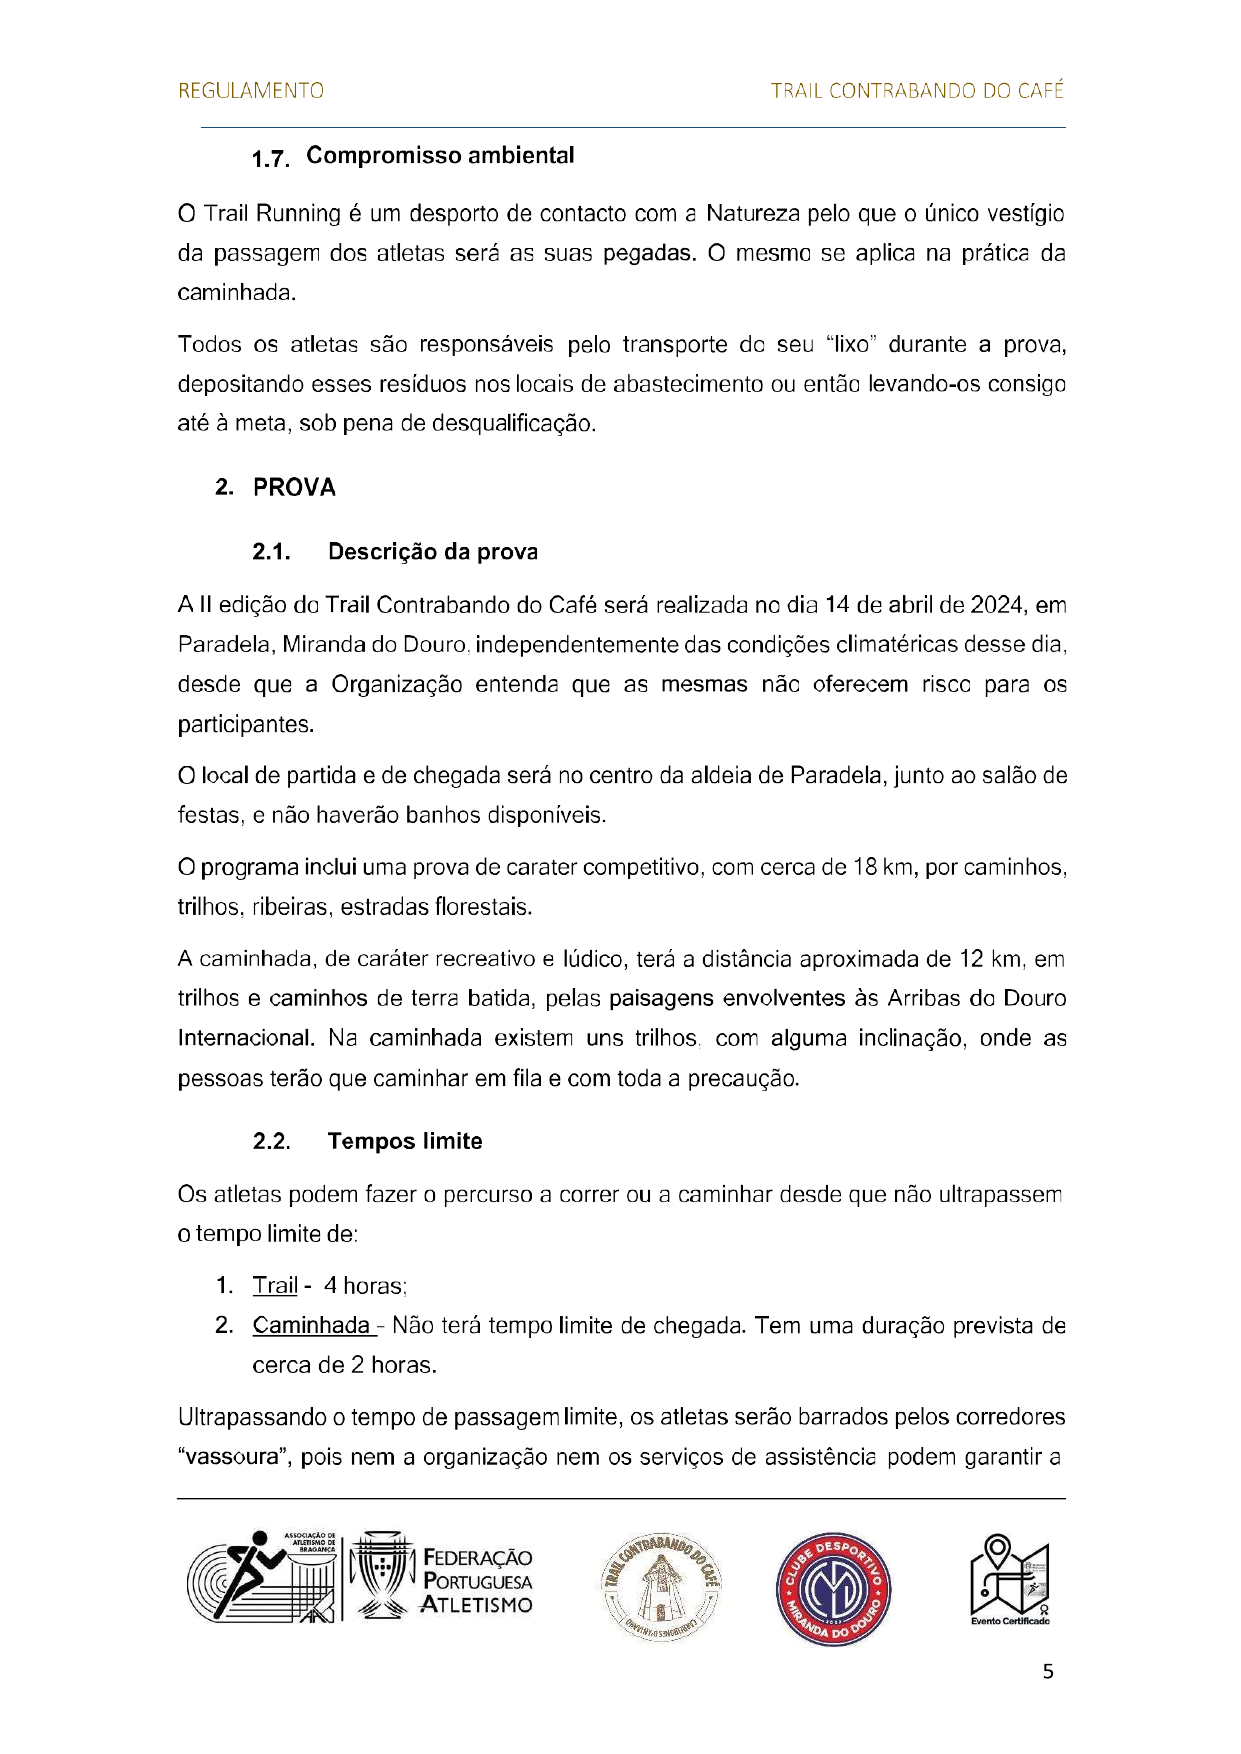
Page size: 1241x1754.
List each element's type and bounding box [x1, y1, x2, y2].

picture [808, 203, 1064, 226]
picture [827, 335, 876, 352]
picture [755, 1316, 1065, 1338]
picture [178, 766, 195, 784]
picture [232, 82, 270, 98]
picture [329, 542, 538, 564]
picture [869, 374, 1066, 396]
picture [1044, 1033, 1067, 1046]
picture [600, 1033, 623, 1046]
picture [927, 248, 950, 261]
picture [187, 1527, 535, 1625]
picture [344, 1276, 406, 1297]
picture [432, 1028, 481, 1046]
picture [547, 988, 600, 1011]
picture [196, 1225, 261, 1246]
picture [370, 1028, 430, 1046]
picture [903, 595, 932, 613]
picture [178, 413, 506, 435]
picture [737, 248, 810, 261]
picture [771, 1530, 895, 1649]
picture [178, 857, 195, 875]
picture [923, 675, 970, 692]
picture [1041, 243, 1065, 261]
picture [455, 243, 499, 261]
picture [203, 283, 238, 300]
picture [1047, 993, 1066, 1006]
picture [377, 1315, 552, 1338]
picture [178, 203, 195, 222]
picture [330, 1028, 357, 1046]
picture [564, 949, 1064, 971]
picture [366, 595, 687, 613]
picture [857, 595, 882, 613]
picture [513, 413, 595, 436]
picture [902, 339, 933, 352]
picture [894, 1028, 966, 1051]
picture [178, 988, 239, 1006]
picture [254, 477, 336, 496]
picture [178, 1228, 190, 1242]
picture [291, 335, 358, 352]
picture [572, 679, 610, 697]
picture [411, 990, 458, 1006]
picture [248, 862, 298, 875]
picture [179, 714, 308, 737]
picture [495, 1028, 573, 1046]
picture [217, 82, 229, 98]
picture [763, 675, 799, 692]
picture [204, 204, 247, 221]
picture [569, 335, 610, 357]
picture [253, 1276, 297, 1293]
picture [178, 243, 202, 261]
picture [940, 595, 964, 613]
picture [469, 989, 529, 1006]
picture [970, 1533, 1050, 1625]
picture [856, 243, 915, 265]
picture [254, 679, 292, 697]
picture [544, 248, 592, 261]
picture [179, 1068, 794, 1091]
picture [253, 1355, 430, 1373]
picture [274, 82, 323, 98]
picture [708, 243, 725, 261]
picture [268, 1224, 321, 1242]
picture [777, 339, 813, 352]
picture [756, 208, 799, 221]
picture [1005, 339, 1060, 357]
picture [624, 679, 648, 692]
picture [178, 805, 600, 827]
picture [716, 1033, 758, 1046]
picture [253, 1132, 290, 1149]
picture [192, 82, 214, 98]
picture [254, 339, 278, 352]
picture [971, 595, 1022, 613]
picture [377, 243, 444, 261]
picture [822, 248, 845, 261]
picture [371, 335, 407, 352]
picture [517, 374, 859, 392]
picture [477, 635, 847, 657]
picture [963, 243, 1029, 265]
picture [695, 595, 747, 613]
picture [816, 1033, 846, 1046]
picture [330, 243, 367, 261]
picture [241, 283, 289, 300]
picture [307, 145, 568, 168]
picture [353, 857, 1066, 879]
picture [179, 1407, 559, 1430]
picture [248, 993, 260, 1006]
picture [1005, 989, 1045, 1006]
picture [179, 635, 470, 655]
picture [1044, 679, 1067, 692]
picture [849, 634, 1066, 655]
picture [215, 248, 319, 266]
picture [178, 335, 241, 352]
picture [708, 204, 754, 221]
picture [476, 675, 558, 692]
picture [265, 150, 289, 167]
picture [327, 1224, 357, 1242]
picture [756, 600, 780, 613]
picture [560, 1316, 740, 1338]
picture [740, 335, 765, 352]
picture [245, 765, 1067, 788]
picture [855, 988, 878, 1006]
picture [837, 595, 849, 612]
picture [377, 989, 402, 1006]
picture [860, 1028, 892, 1046]
picture [985, 679, 1029, 697]
picture [981, 1028, 1031, 1046]
picture [178, 1184, 1062, 1207]
picture [888, 1447, 1060, 1469]
picture [421, 335, 553, 356]
picture [324, 1276, 337, 1293]
picture [936, 336, 966, 352]
picture [294, 595, 318, 613]
picture [177, 595, 194, 612]
picture [178, 675, 240, 692]
picture [178, 374, 510, 396]
picture [193, 896, 526, 918]
picture [651, 336, 727, 357]
picture [565, 1407, 1065, 1429]
picture [887, 989, 960, 1006]
picture [970, 989, 995, 1006]
picture [801, 595, 817, 613]
picture [178, 287, 201, 300]
picture [219, 595, 286, 617]
picture [424, 1132, 482, 1149]
picture [510, 248, 534, 261]
picture [257, 203, 696, 226]
picture [332, 674, 462, 697]
picture [771, 78, 1063, 98]
picture [1036, 600, 1066, 613]
picture [177, 949, 554, 969]
picture [594, 1532, 729, 1646]
picture [635, 1028, 701, 1049]
picture [623, 336, 649, 352]
picture [302, 1447, 876, 1469]
picture [202, 862, 246, 880]
